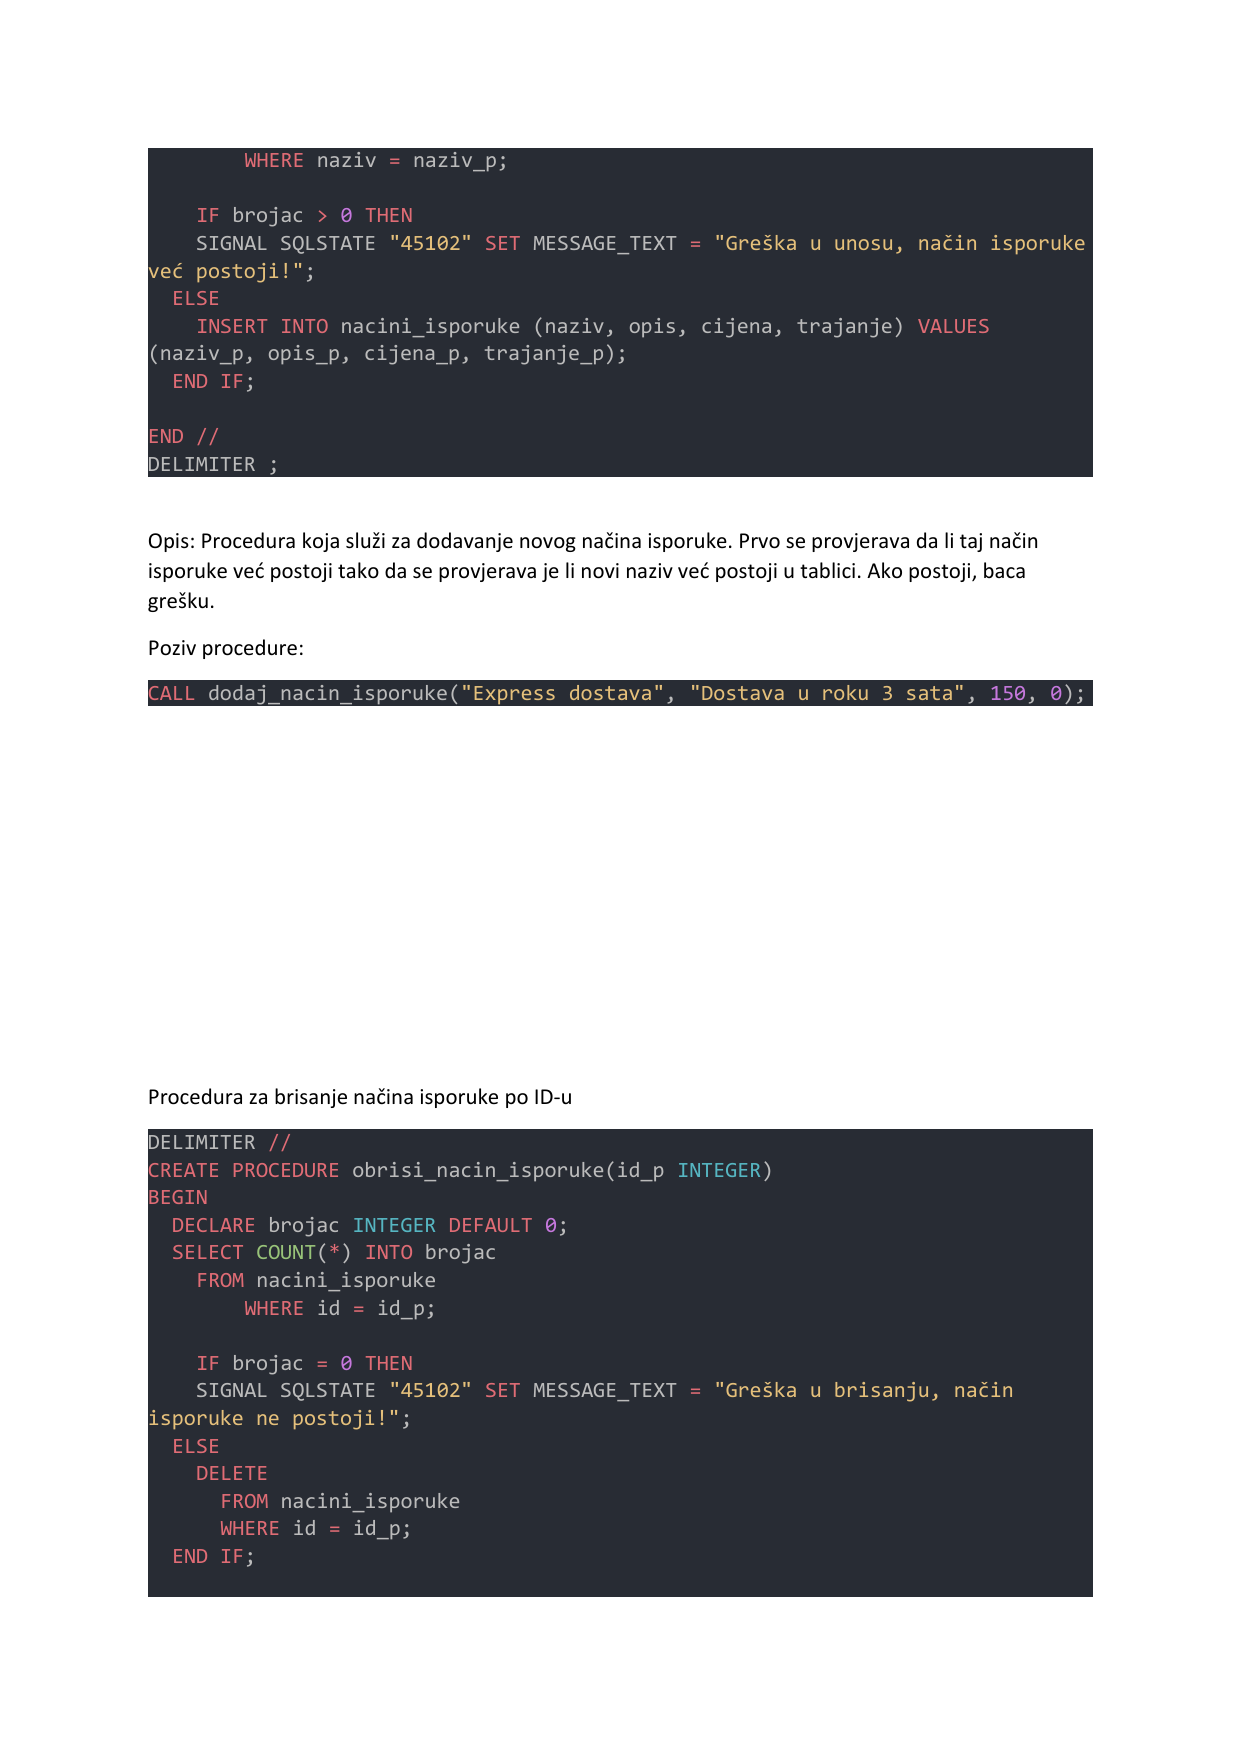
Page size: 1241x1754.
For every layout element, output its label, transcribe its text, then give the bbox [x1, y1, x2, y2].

text FROM nacini_isporuke [148, 1267, 1093, 1293]
text END // [148, 424, 1093, 449]
text DECLARE brojac INTEGER DEFAULT 0; [148, 1212, 1093, 1238]
text WHERE id = id_p; [148, 1516, 1093, 1541]
text SELECT COUNT(*) INTO brojac [148, 1240, 1093, 1265]
text IF brojac > 0 THEN [148, 203, 1093, 228]
text END IF; [148, 368, 1093, 394]
text DELETE [148, 1461, 1093, 1486]
text DELIMITER ; [148, 451, 1093, 477]
text SIGNAL SQLSTATE "45102" SET MESSAGE_TEXT = "Greška u brisanju, način isporuke ne postoji!"; [148, 1378, 1093, 1431]
text Opis: Procedura koja služi za dodavanje novog načina isporuke. Prvo se provjerava da li taj način isporuke već postoji tako da se provjerava je li novi naziv već postoji u tablici. Ako postoji, baca grešku. [148, 526, 1093, 614]
text CREATE PROCEDURE obrisi_nacin_isporuke(id_p INTEGER) [148, 1157, 1093, 1183]
text CALL dodaj_nacin_isporuke("Express dostava", "Dostava u roku 3 sata", 150, 0); [148, 680, 1093, 706]
text WHERE id = id_p; [148, 1295, 1093, 1321]
text DELIMITER // [148, 1129, 1093, 1155]
text FROM nacini_isporuke [148, 1488, 1093, 1514]
text END IF; [148, 1543, 1093, 1569]
text Procedura za brisanje načina isporuke po ID-u [148, 1082, 1093, 1111]
text ELSE [148, 1433, 1093, 1459]
text WHERE naziv = naziv_p; [148, 148, 1093, 173]
text ELSE [148, 286, 1093, 311]
text IF brojac = 0 THEN [148, 1350, 1093, 1376]
text SIGNAL SQLSTATE "45102" SET MESSAGE_TEXT = "Greška u unosu, način isporuke već postoji!"; [148, 230, 1093, 284]
text Poziv procedure: [148, 633, 1093, 661]
text INSERT INTO nacini_isporuke (naziv, opis, cijena, trajanje) VALUES (naziv_p, opis_p, cijena_p, trajanje_p); [148, 313, 1093, 366]
text BEGIN [148, 1184, 1093, 1210]
